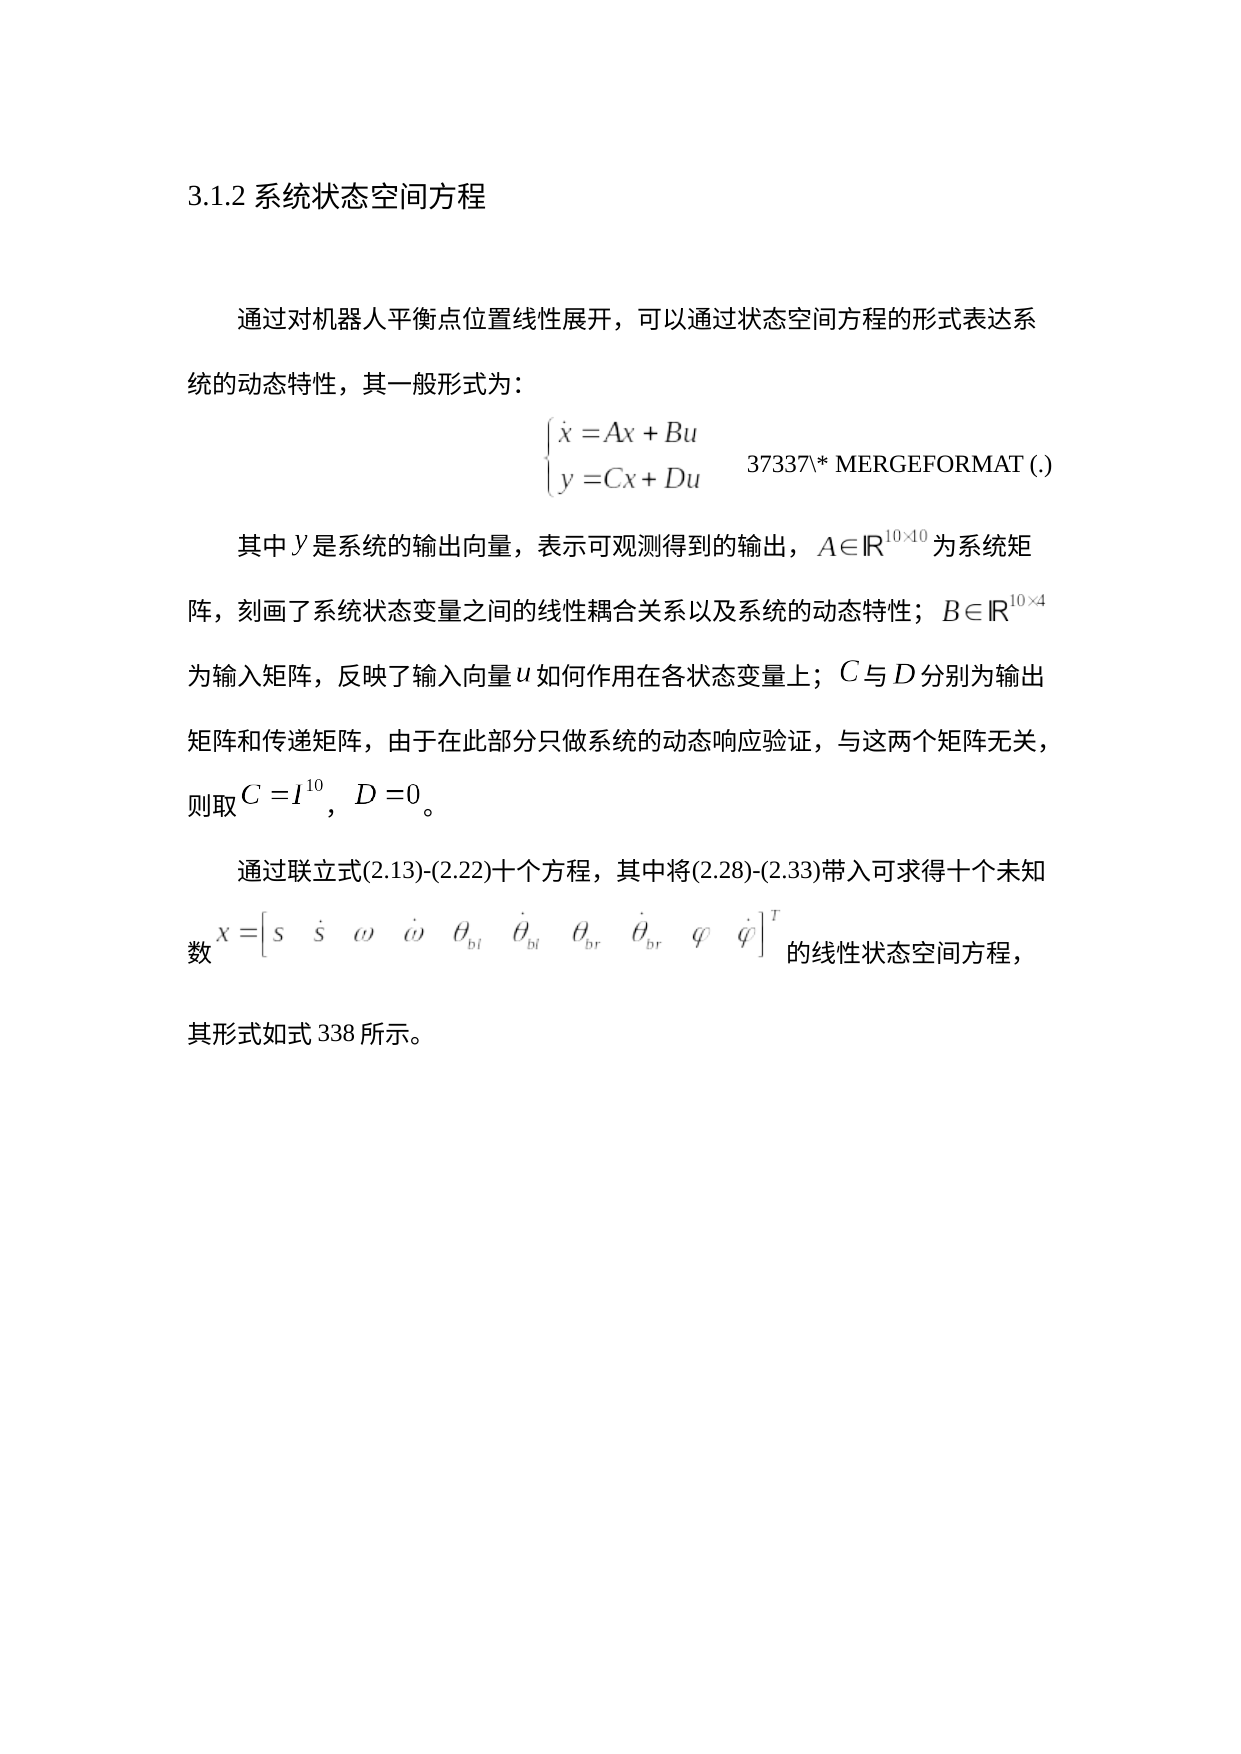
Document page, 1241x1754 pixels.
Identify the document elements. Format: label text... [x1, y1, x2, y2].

subtitle 系统状态空间方程 [187, 162, 1053, 227]
text 通过对机器人平衡点位置线性展开，可以通过状态空间方程的形式表达系统的动态特性，其一般形式为： [187, 285, 1053, 415]
text 通过联立式(2.13)-(2.22)十个方程，其中将(2.28)-(2.33)带入可求得十个未知数的线性状态空间方程，其形式如式所示。 [187, 837, 1053, 1065]
text 其中是系统的输出向量，表示可观测得到的输出，为系统矩阵，刻画了系统状态变量之间的线性耦合关系以及系统的动态特性；为输入矩阵，反映了输入向量如何作用在各状态变量上；与分别为输出矩阵和传递矩阵，由于在此部分只做系统的动态响应验证，与这两个矩阵无关，则取，。 [187, 512, 1053, 837]
